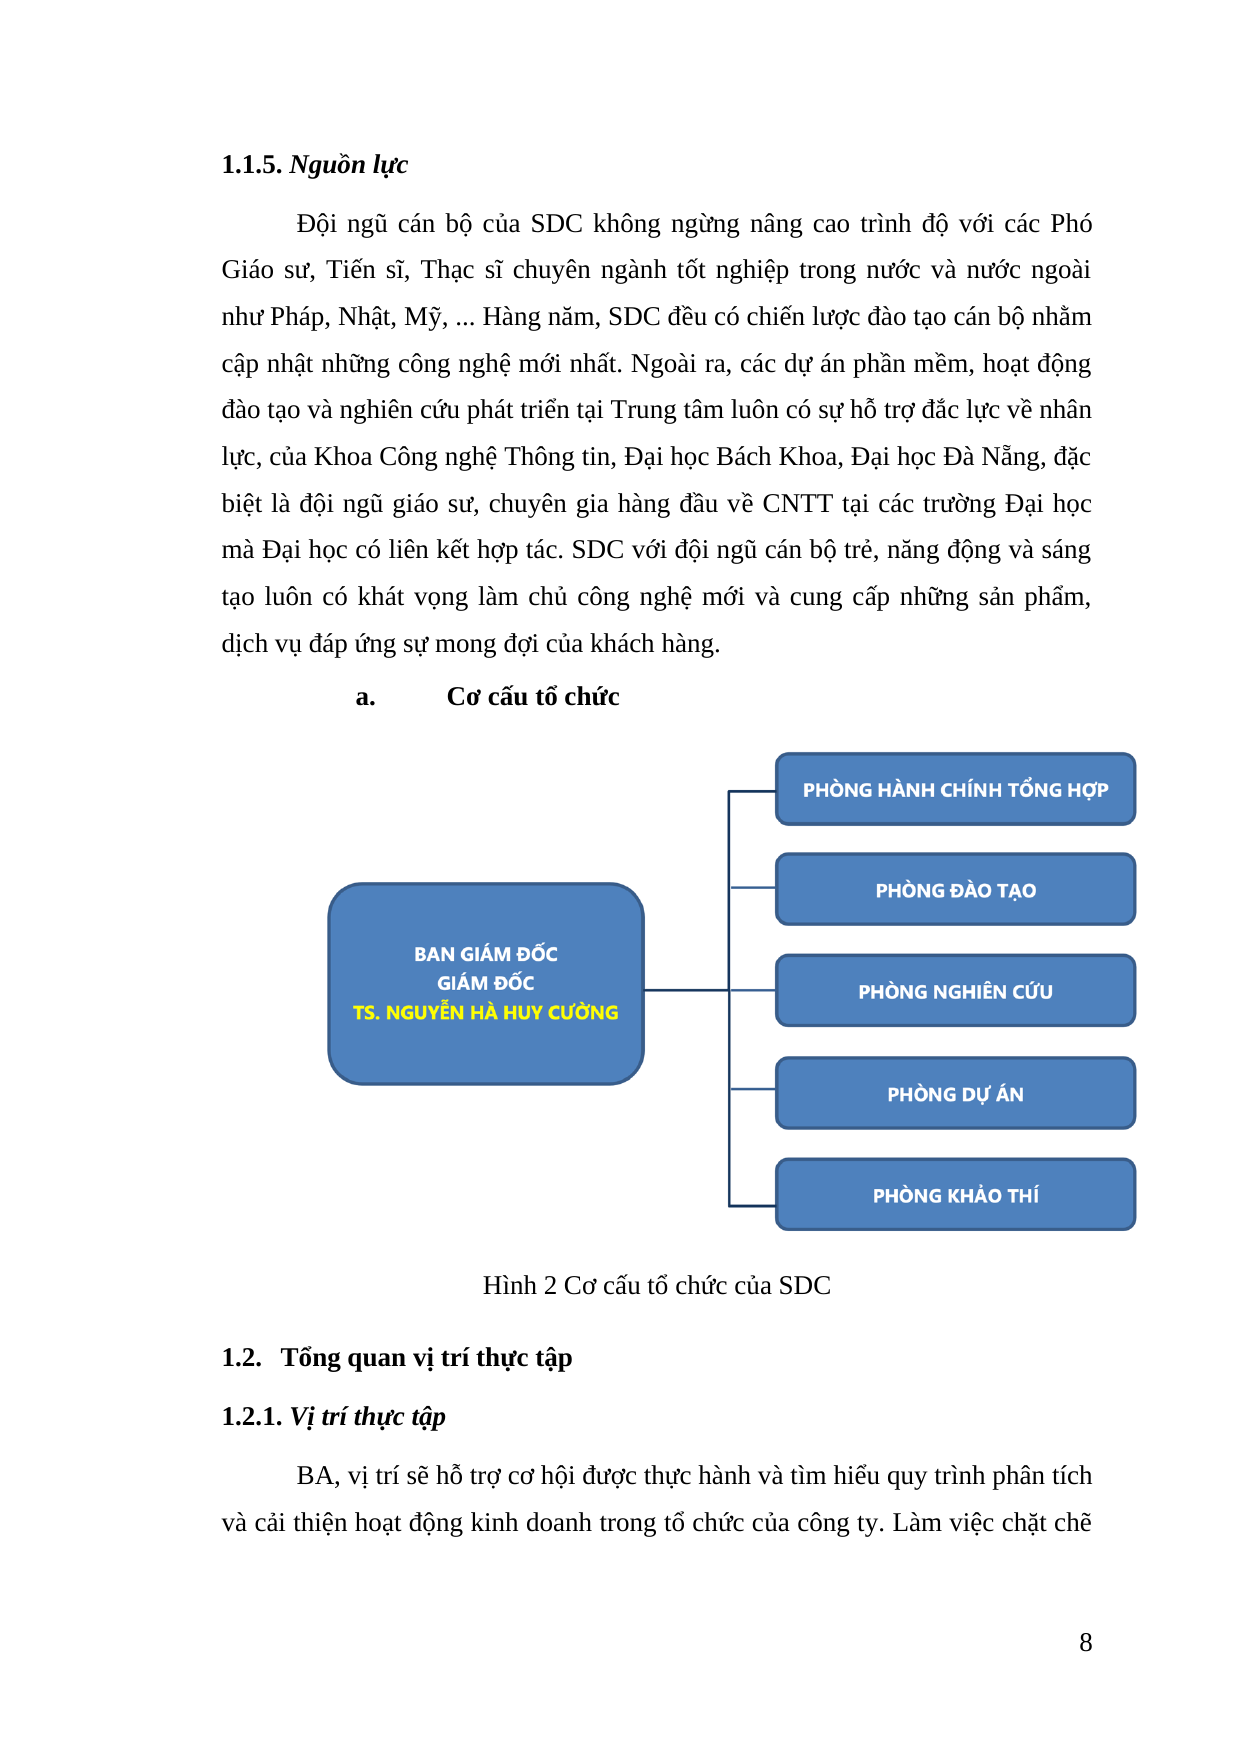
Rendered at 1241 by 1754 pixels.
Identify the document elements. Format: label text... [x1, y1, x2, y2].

subtitle Vị trí thực tập [221, 1400, 1092, 1431]
text Hình 2 Cơ cấu tổ chức của SDC [221, 1269, 1092, 1301]
subtitle Nguồn lực [221, 148, 1092, 179]
text Đội ngũ cán bộ của SDC không ngừng nâng cao trình độ với các Phó Giáo sư, Tiến sĩ, Thạc sĩ chuyên ngành tốt nghiệp trong nước và nước ngoài như Pháp, Nhật, Mỹ, ... Hàng năm, SDC đều có chiến lược đào tạo cán bộ nhằm cập nhật những công nghệ mới nhất. Ngoài ra, các dự án phần mềm, hoạt động đào tạo và nghiên cứu phát triển tại Trung tâm luôn có sự hỗ trợ đắc lực về nhân lực, của Khoa Công nghệ Thông tin, Đại học Bách Khoa, Đại học Đà Nẵng, đặc biệt là đội ngũ giáo sư, chuyên gia hàng đầu về CNTT tại các trường Đại học mà Đại học có liên kết hợp tác. SDC với đội ngũ cán bộ trẻ, năng động và sáng tạo luôn có khát vọng làm chủ công nghệ mới và cung cấp những sản phẩm, dịch vụ đáp ứng sự mong đợi của khách hàng. [221, 207, 1092, 658]
picture [296, 738, 1168, 1248]
subtitle Tổng quan vị trí thực tập [221, 1341, 1092, 1372]
subtitle Cơ cấu tổ chức [280, 680, 1092, 711]
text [221, 1459, 1092, 1537]
